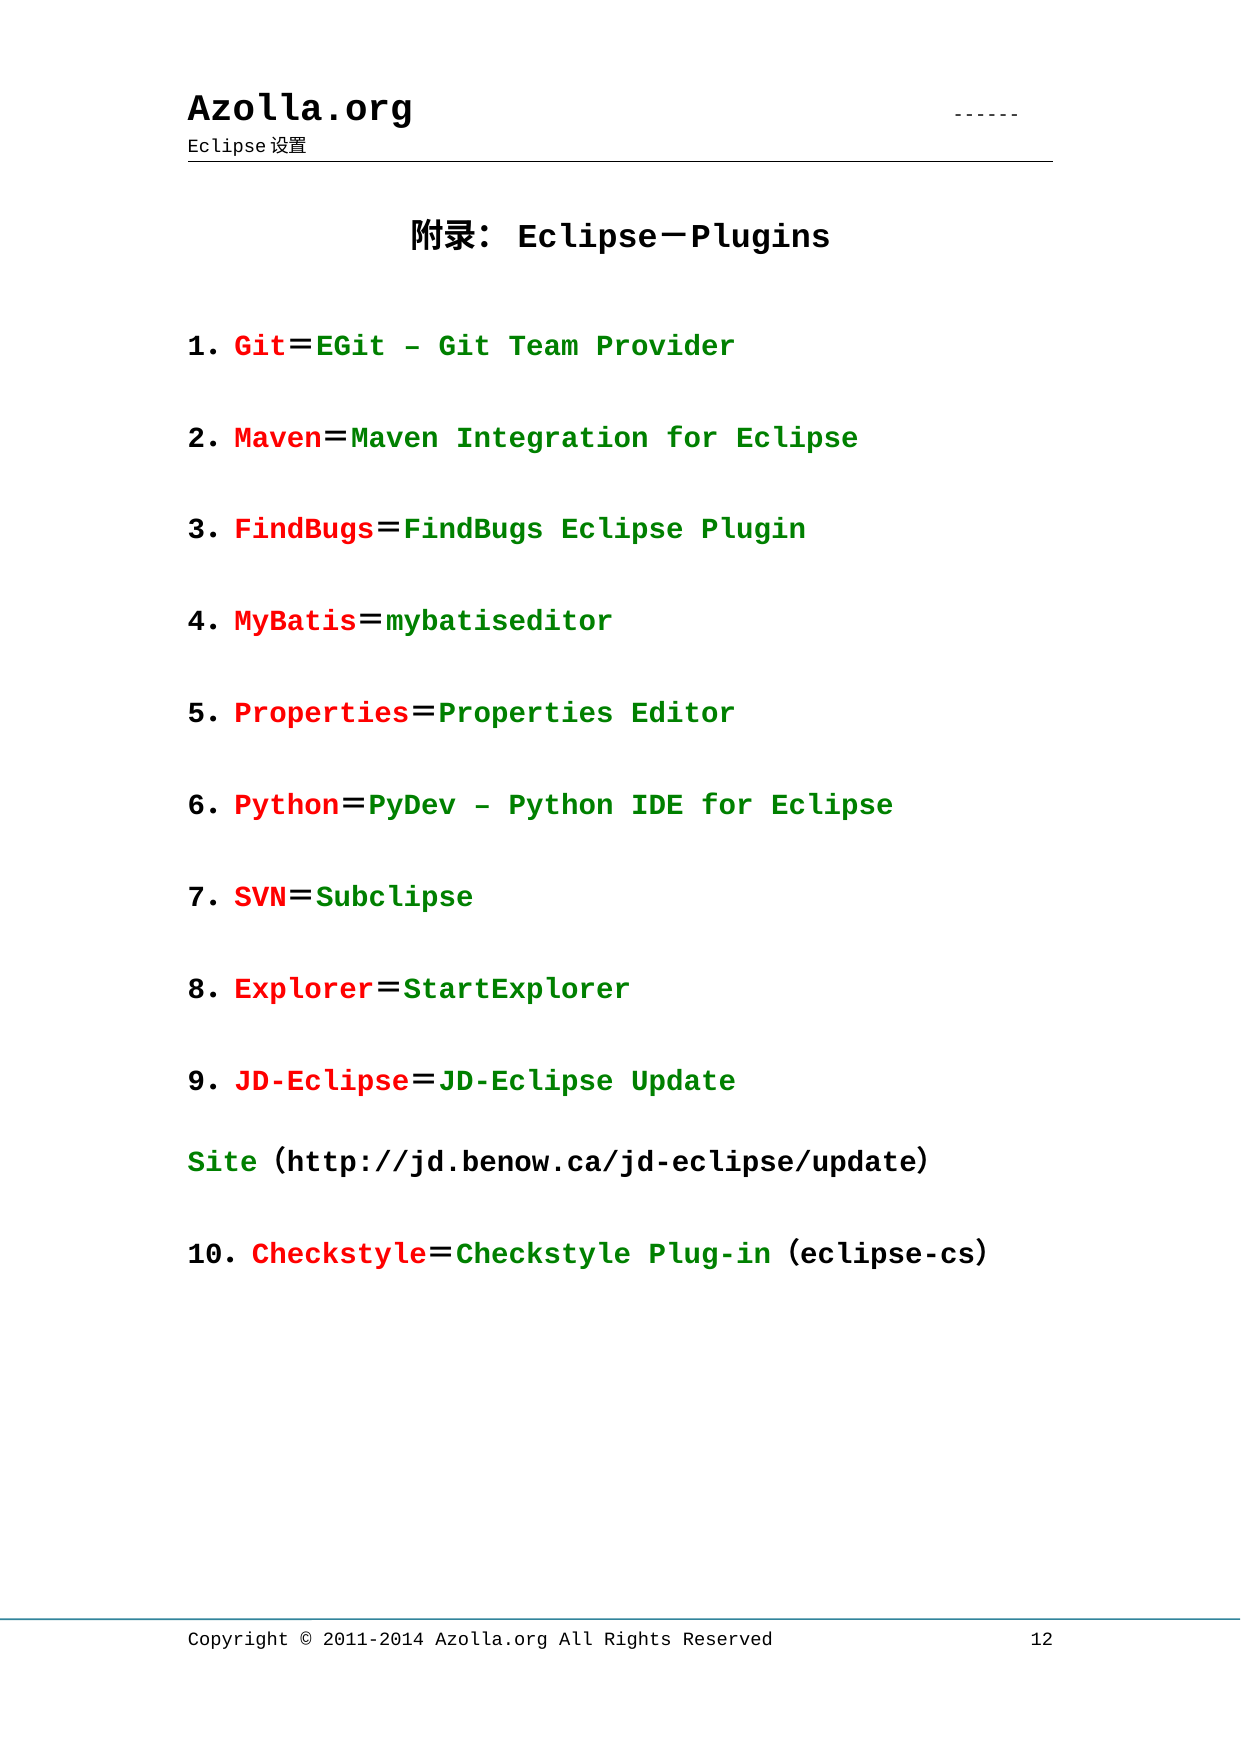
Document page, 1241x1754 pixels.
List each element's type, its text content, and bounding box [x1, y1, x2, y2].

text 7．SVN＝Subclipse [187, 861, 1053, 926]
text 9．JD-Eclipse＝JD-Eclipse Update Site（http://jd.benow.ca/jd-eclipse/update） [187, 1045, 1053, 1191]
text 6．Python＝PyDev – Python IDE for Eclipse [187, 769, 1053, 834]
text 2．Maven＝Maven Integration for Eclipse [187, 402, 1053, 467]
text 8．Explorer＝StartExplorer [187, 953, 1053, 1018]
text 3．FindBugs＝FindBugs Eclipse Plugin [187, 494, 1053, 559]
text 4．MyBatis＝mybatiseditor [187, 586, 1053, 651]
text 1．Git＝EGit – Git Team Provider [187, 310, 1053, 375]
text 5．Properties＝Properties Editor [187, 678, 1053, 743]
text 附录： Eclipse－Plugins [187, 201, 1053, 266]
text 10．Checkstyle＝Checkstyle Plug-in（eclipse-cs） [187, 1218, 1053, 1283]
